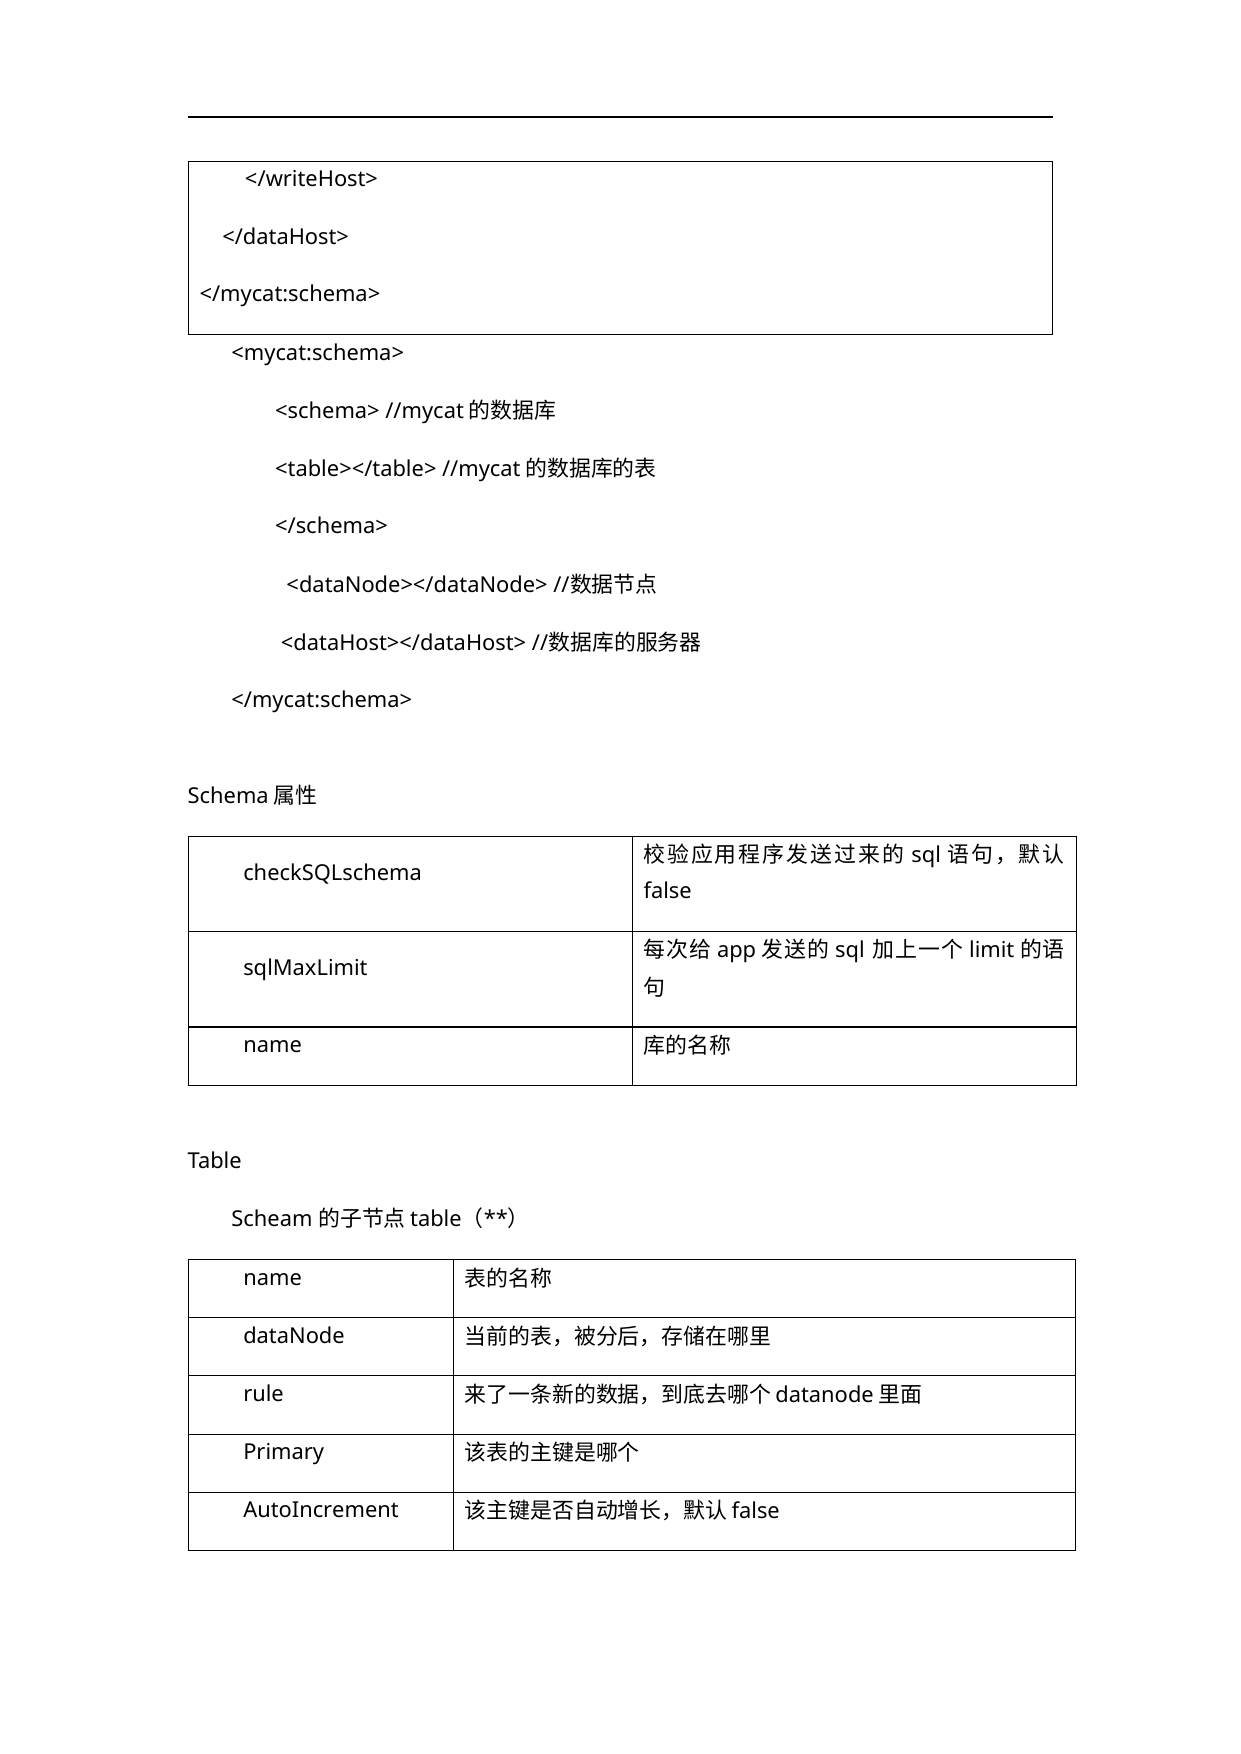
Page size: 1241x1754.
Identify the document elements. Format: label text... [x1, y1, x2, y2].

table_header 表的名称 [454, 1260, 1075, 1317]
text <dataNode></dataNode> //数据节点 [187, 567, 1053, 599]
table_cell dataNode [189, 1318, 453, 1375]
table_cell 该主键是否自动增长，默认false [454, 1493, 1075, 1550]
table_header checkSQLschema [189, 837, 632, 931]
text Schema属性 [187, 740, 1053, 810]
table_cell 来了一条新的数据，到底去哪个datanode里面 [454, 1376, 1075, 1433]
text <schema> //mycat的数据库 [187, 393, 1053, 425]
table_cell 每次给app发送的sql 加上一个limit的语句 [633, 932, 1076, 1026]
text Scheam 的子节点table（**） [187, 1201, 1053, 1233]
table_cell 库的名称 [633, 1028, 1076, 1084]
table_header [189, 162, 1052, 334]
table_cell AutoIncrement [189, 1493, 453, 1550]
text <dataHost></dataHost> //数据库的服务器 [187, 624, 1053, 657]
table_header name [189, 1260, 453, 1317]
table_cell Primary [189, 1435, 453, 1492]
table_header 校验应用程序发送过来的sql语句，默认false [633, 837, 1076, 931]
text <mycat:schema> [187, 335, 1053, 368]
text <table></table> //mycat的数据库的表 [187, 451, 1053, 483]
text Table [187, 1143, 1053, 1176]
table_cell 该表的主键是哪个 [454, 1435, 1075, 1492]
text </schema> [187, 509, 1053, 541]
table_cell name [189, 1028, 632, 1084]
table_cell 当前的表，被分后，存储在哪里 [454, 1318, 1075, 1375]
table_cell sqlMaxLimit [189, 932, 632, 1026]
table_cell rule [189, 1376, 453, 1433]
text </mycat:schema> [187, 683, 1053, 715]
